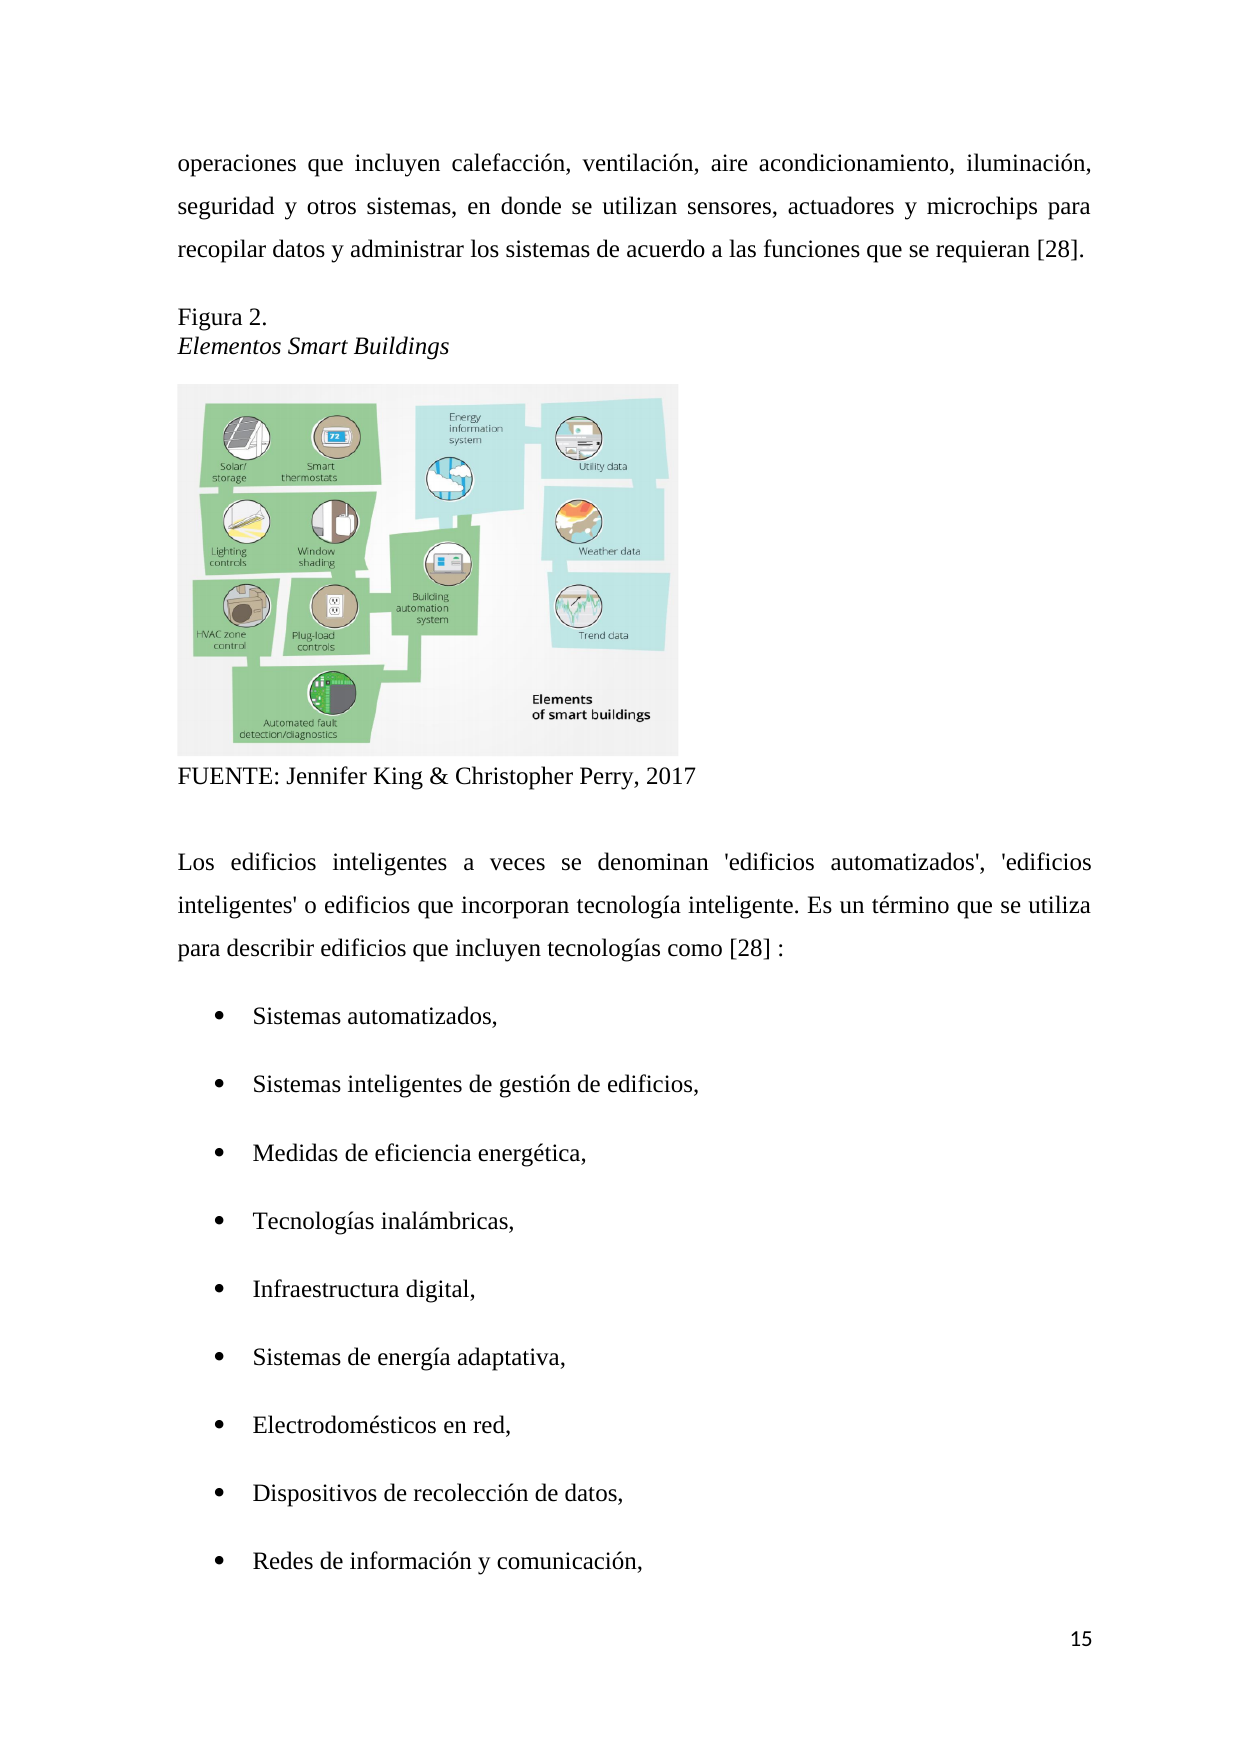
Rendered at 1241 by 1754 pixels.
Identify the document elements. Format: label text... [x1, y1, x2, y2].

list Infraestructura digital, [215, 1274, 1092, 1303]
list Sistemas inteligentes de gestión de edificios, [215, 1069, 1092, 1098]
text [177, 148, 1092, 263]
picture [177, 384, 679, 757]
list Electrodomésticos en red, [215, 1410, 1092, 1439]
text Los edificios inteligentes a veces se denominan 'edificios automatizados', 'edificios inteligentes' o edificios que incorporan tecnología inteligente. Es un término que se utiliza para describir edificios que incluyen tecnologías como [28] : [177, 847, 1092, 962]
text Elementos Smart Buildings [177, 331, 1092, 359]
list Sistemas de energía adaptativa, [215, 1342, 1092, 1371]
text FUENTE: Jennifer King & Christopher Perry, 2017 [177, 761, 1092, 789]
list Tecnologías inalámbricas, [215, 1206, 1092, 1234]
list Dispositivos de recolección de datos, [215, 1478, 1092, 1507]
list Sistemas automatizados, [215, 1001, 1092, 1030]
list Medidas de eficiencia energética, [215, 1138, 1092, 1166]
text Figura 2. [177, 302, 1092, 331]
list Redes de información y comunicación, [215, 1546, 1092, 1575]
